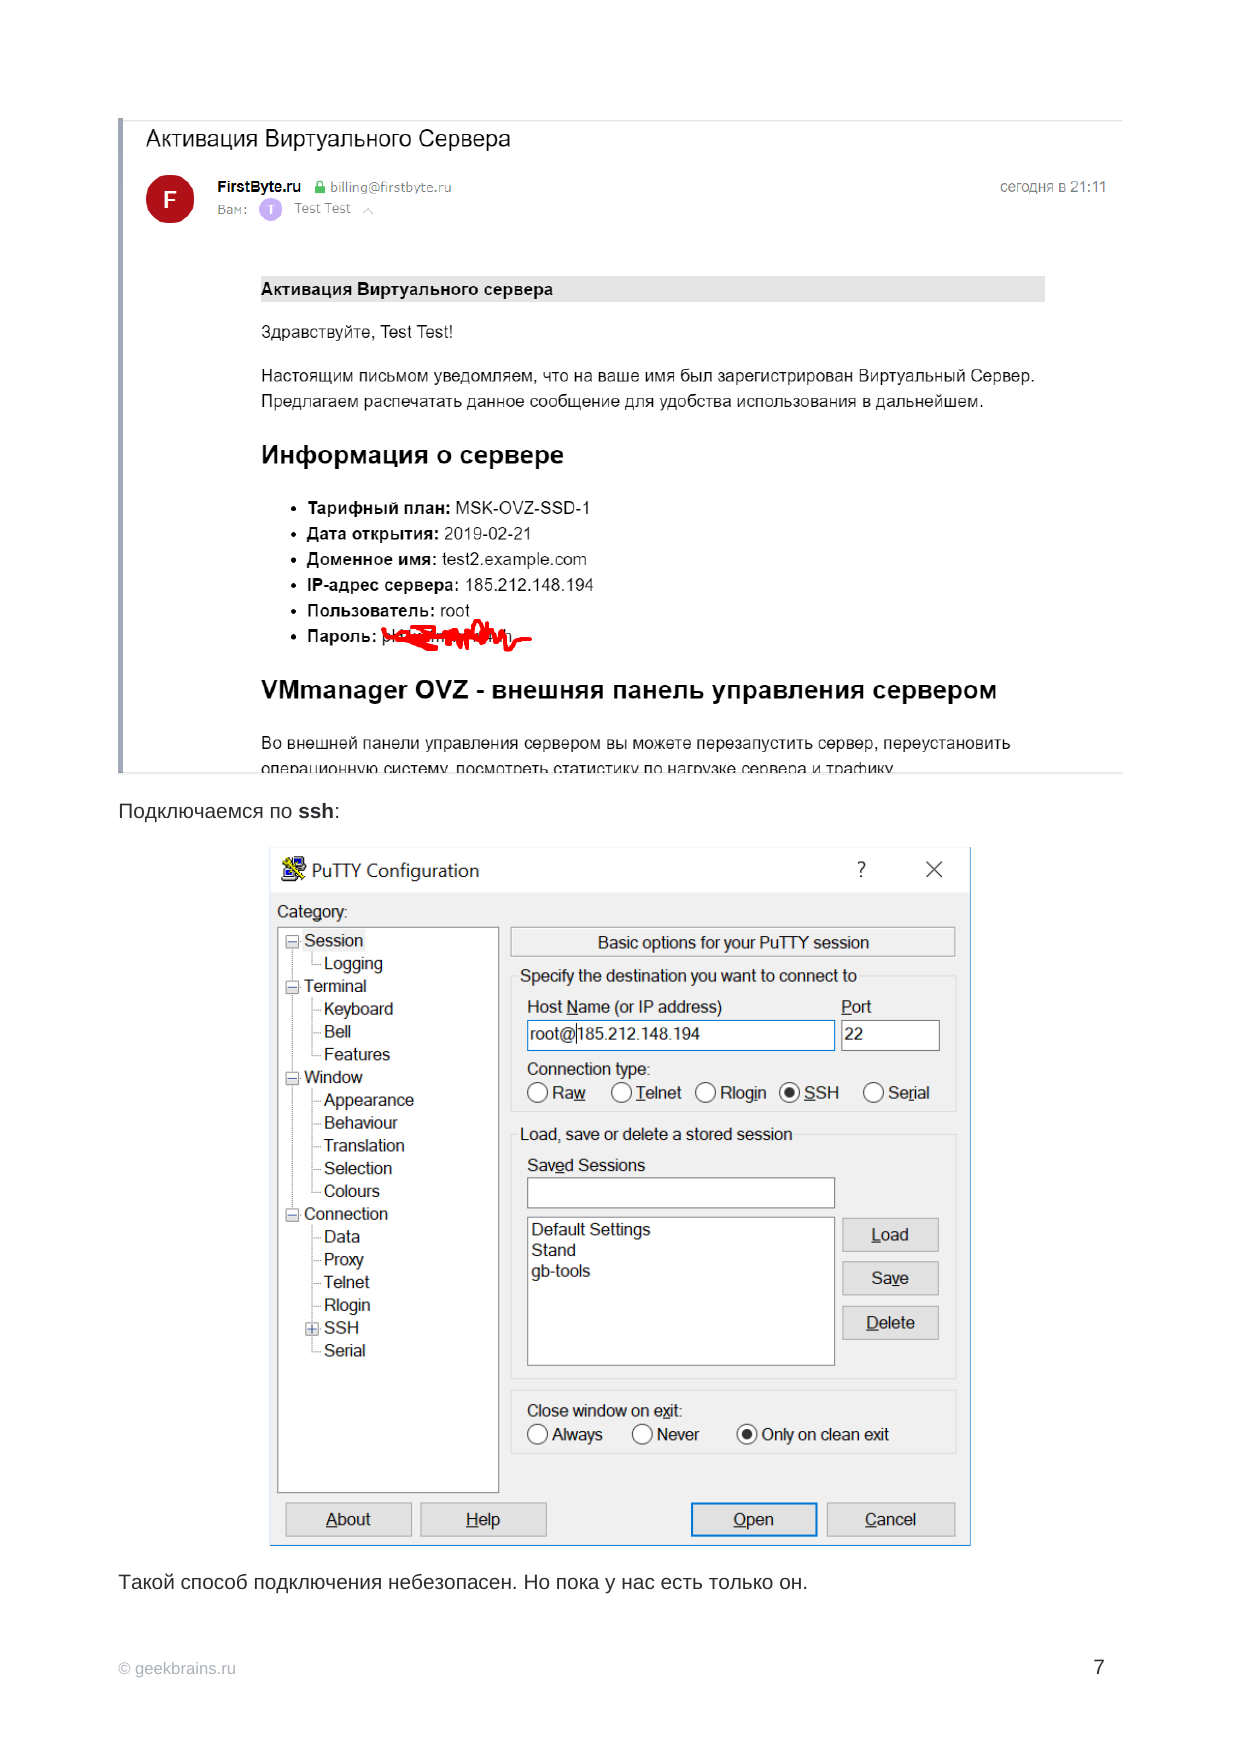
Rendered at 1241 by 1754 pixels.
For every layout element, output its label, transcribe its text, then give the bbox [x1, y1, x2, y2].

picture [118, 118, 1123, 775]
picture [269, 847, 971, 1546]
text Подключаемся по ssh: [118, 799, 1122, 823]
text Такой способ подключения небезопасен. Но пока у нас есть только он. [118, 1569, 1122, 1593]
